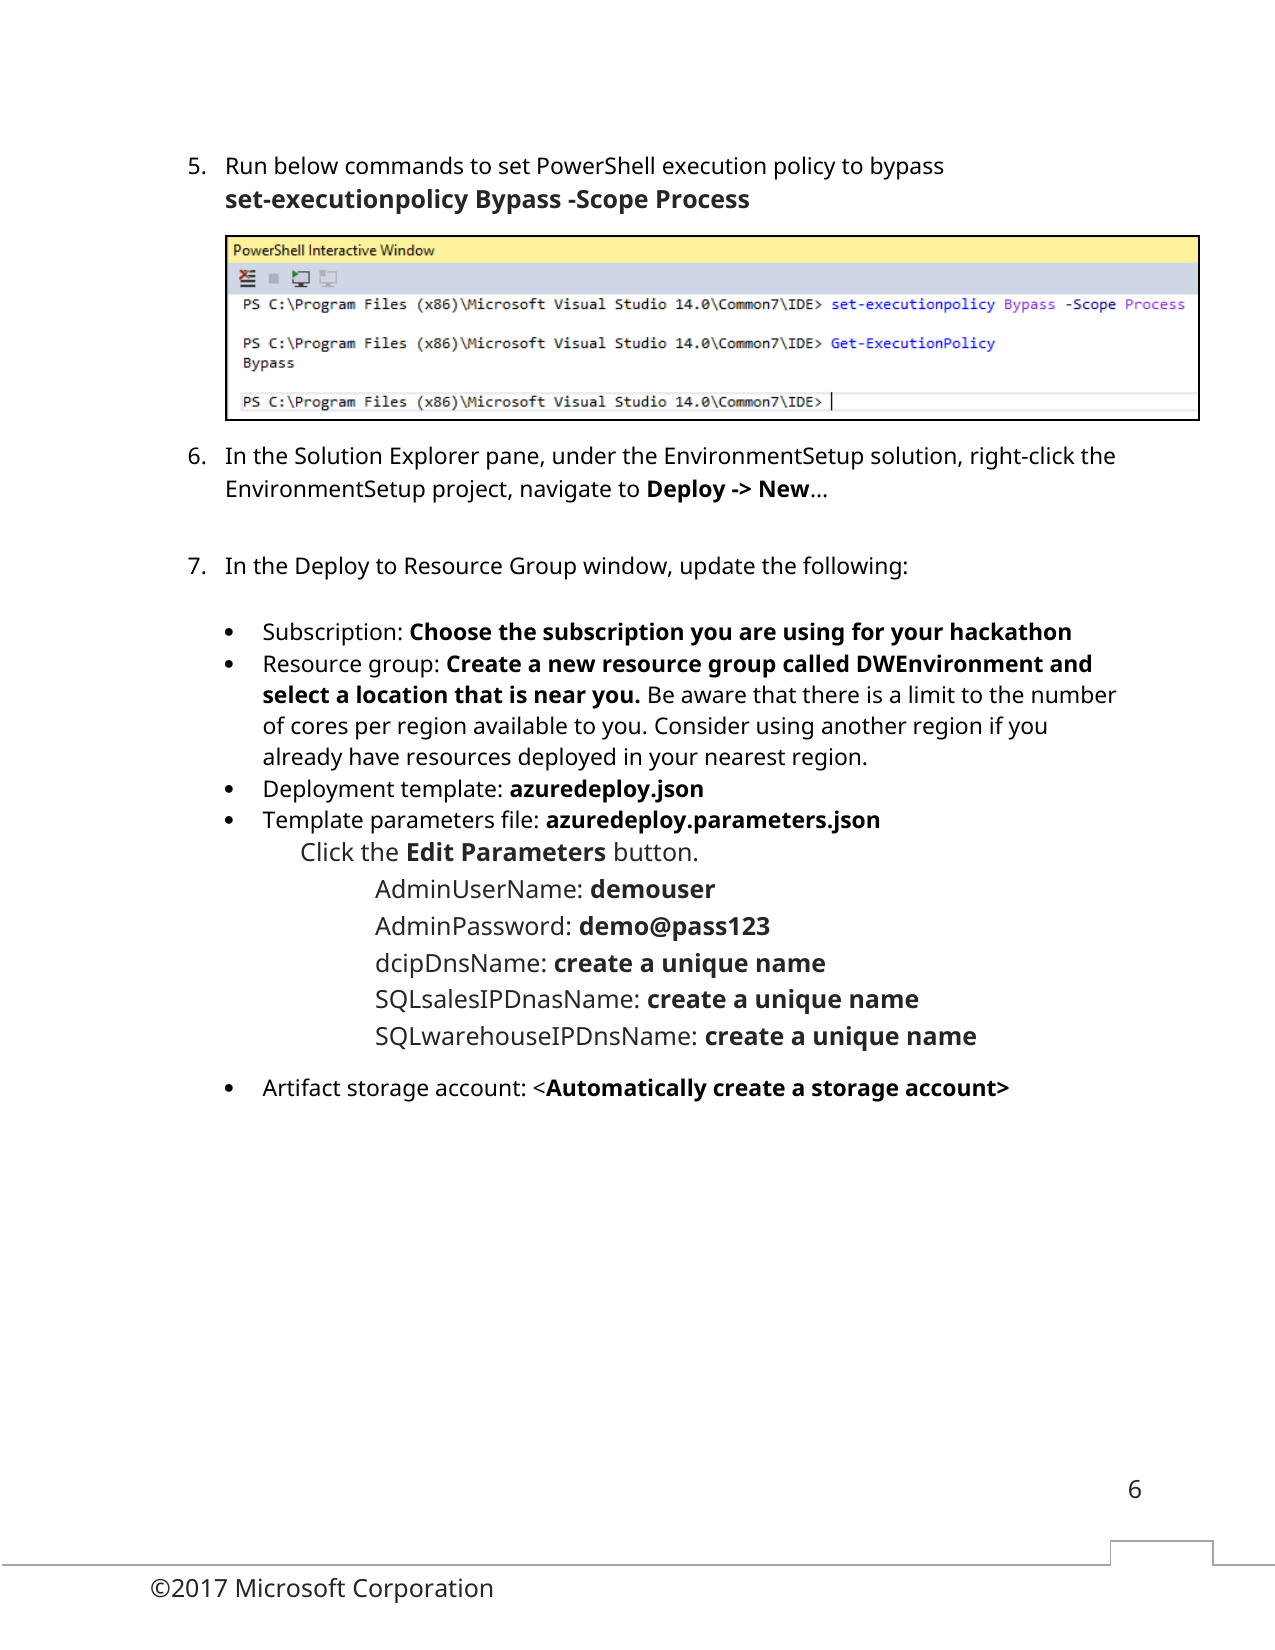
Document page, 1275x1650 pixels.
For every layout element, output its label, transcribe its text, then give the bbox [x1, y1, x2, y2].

text Click the Edit Parameters button. [300, 835, 1125, 869]
text AdminUserName: demouser [300, 872, 1125, 906]
list Run below commands to set PowerShell execution policy to bypass [187, 150, 1125, 181]
picture [227, 237, 1198, 419]
text SQLsalesIPDnasName: create a unique name [300, 982, 1125, 1016]
text AdminPassword: demo@pass123 [300, 909, 1125, 943]
text SQLwarehouseIPDnsName: create a unique name [300, 1019, 1125, 1053]
list Template parameters file: azuredeploy.parameters.json [225, 804, 1125, 835]
text set-executionpolicy Bypass -Scope Process [225, 181, 1125, 215]
list Deployment template: azuredeploy.json [225, 773, 1125, 804]
list Artifact storage account: <Automatically create a storage account> [225, 1072, 1125, 1104]
list Subscription: Choose the subscription you are using for your hackathon [225, 616, 1125, 648]
text dcipDnsName: create a unique name [300, 945, 1125, 979]
list Resource group: Create a new resource group called DWEnvironment and select a location that is near you. Be aware that there is a limit to the number of cores per region available to you. Consider using another region if you already have resources deployed in your nearest region. [225, 648, 1125, 773]
list In the Deploy to Resource Group window, update the following: [187, 550, 1125, 581]
list In the Solution Explorer pane, under the EnvironmentSetup solution, right-click the EnvironmentSetup project, navigate to Deploy -> New… [187, 440, 1125, 504]
